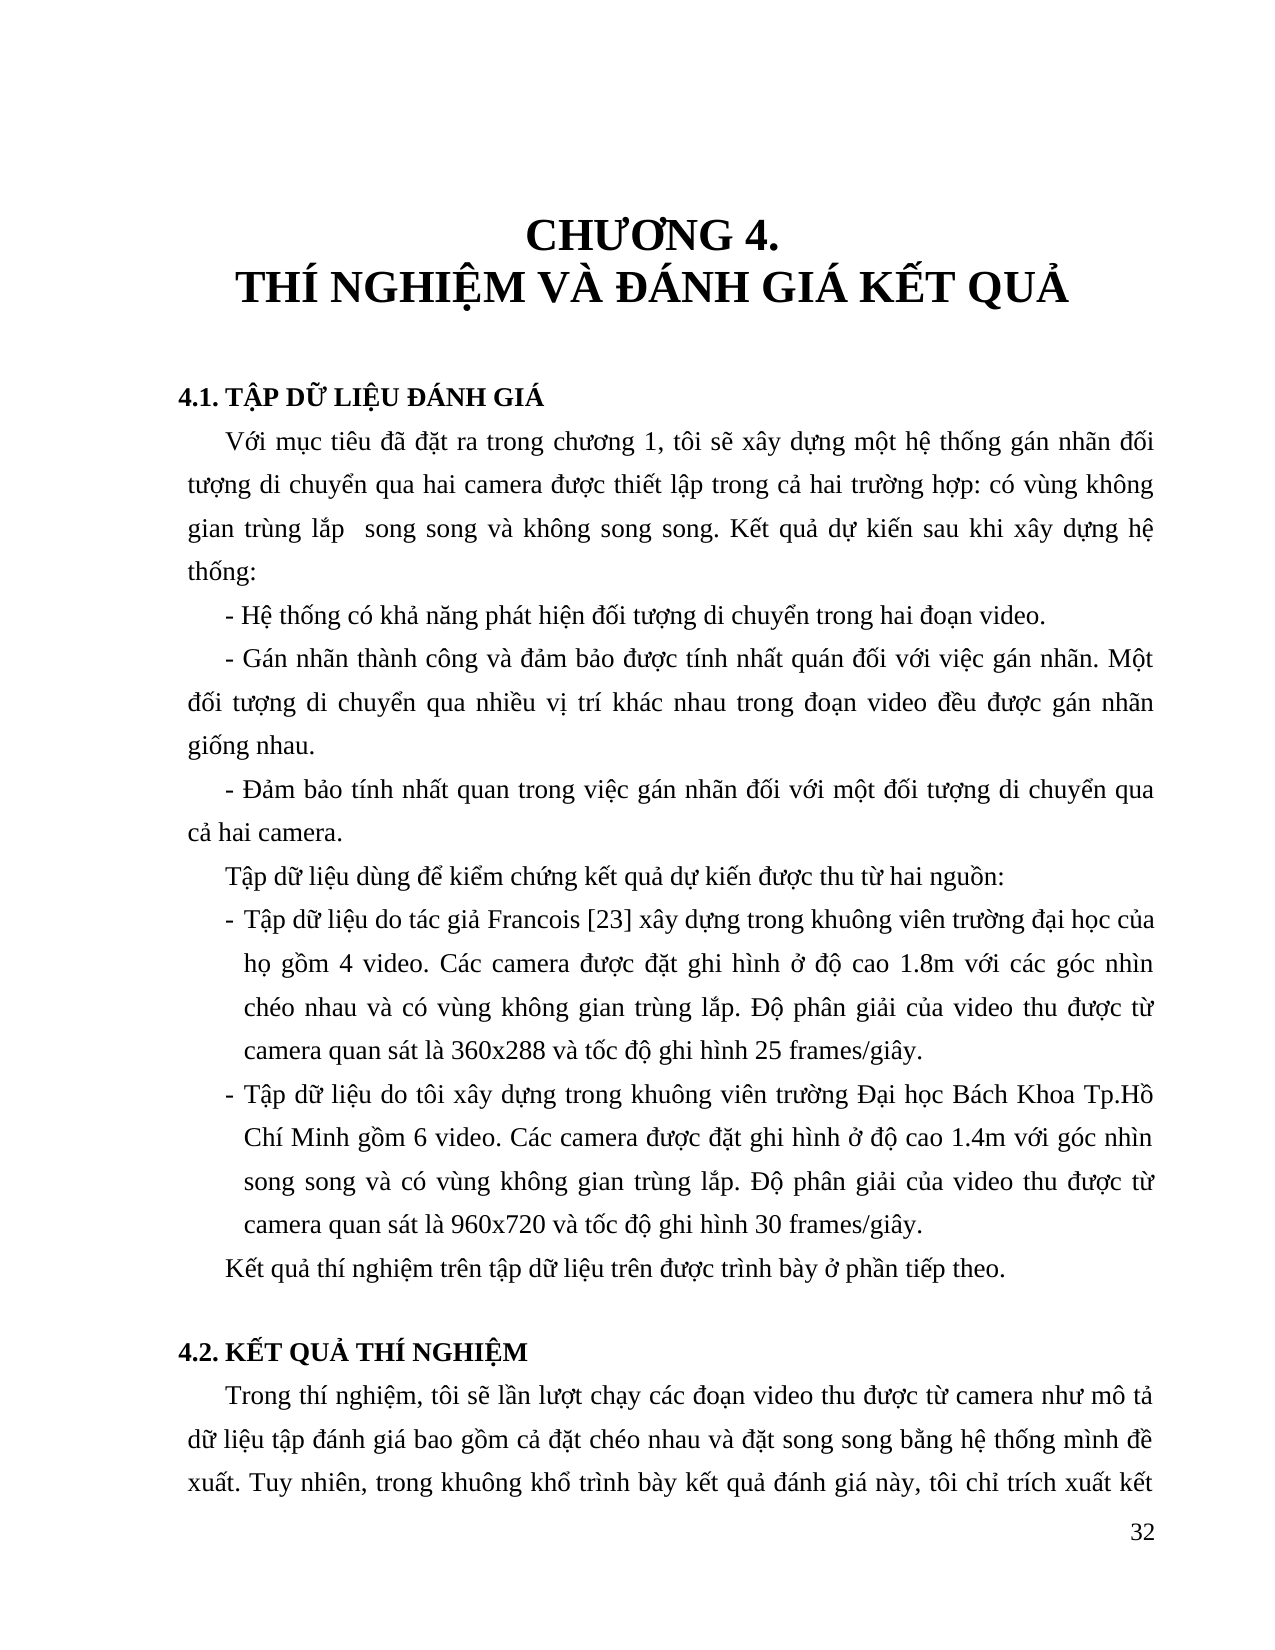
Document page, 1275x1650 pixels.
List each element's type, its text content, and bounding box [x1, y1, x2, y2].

list Tập dữ liệu do tôi xây dựng trong khuông viên trường Đại học Bách Khoa Tp.Hồ Chí Minh gồm 6 video. Các camera được đặt ghi hình ở độ cao 1.4m với góc nhìn song song và có vùng không gian trùng lắp. Độ phân giải của video thu được từ camera quan sát là 960x720 và tốc độ ghi hình 30 frames/giây. [225, 1078, 1155, 1239]
list TẬP DỮ LIỆU ĐÁNH GIÁ [178, 381, 1155, 412]
subtitle CHƯƠNG 4. [150, 207, 1155, 260]
text Tập dữ liệu dùng để kiểm chứng kết quả dự kiến được thu từ hai nguồn: [187, 860, 1155, 891]
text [187, 1379, 1155, 1497]
text Với mục tiêu đã đặt ra trong chương 1, tôi sẽ xây dựng một hệ thống gán nhãn đối tượng di chuyển qua hai camera được thiết lập trong cả hai trường hợp: có vùng không gian trùng lắp song song và không song song. Kết quả dự kiến sau khi xây dựng hệ thống: [187, 424, 1155, 586]
list KẾT QUẢ THÍ NGHIỆM [178, 1336, 1155, 1367]
text THÍ NGHIỆM VÀ ĐÁNH GIÁ KẾT QUẢ [150, 260, 1155, 312]
text - Gán nhãn thành công và đảm bảo được tính nhất quán đối với việc gán nhãn. Một đối tượng di chuyển qua nhiều vị trí khác nhau trong đoạn video đều được gán nhãn giống nhau. [187, 642, 1155, 761]
text - Hệ thống có khả năng phát hiện đối tượng di chuyển trong hai đoạn video. [187, 599, 1155, 630]
list Tập dữ liệu do tác giả Francois [23] xây dựng trong khuông viên trường đại học của họ gồm 4 video. Các camera được đặt ghi hình ở độ cao 1.8m với các góc nhìn chéo nhau và có vùng không gian trùng lắp. Độ phân giải của video thu được từ camera quan sát là 360x288 và tốc độ ghi hình 25 frames/giây. [225, 903, 1155, 1065]
text - Đảm bảo tính nhất quan trong việc gán nhãn đối với một đối tượng di chuyển qua cả hai camera. [187, 773, 1155, 848]
list Kết quả thí nghiệm trên tập dữ liệu trên được trình bày ở phần tiếp theo. [225, 1252, 1155, 1283]
